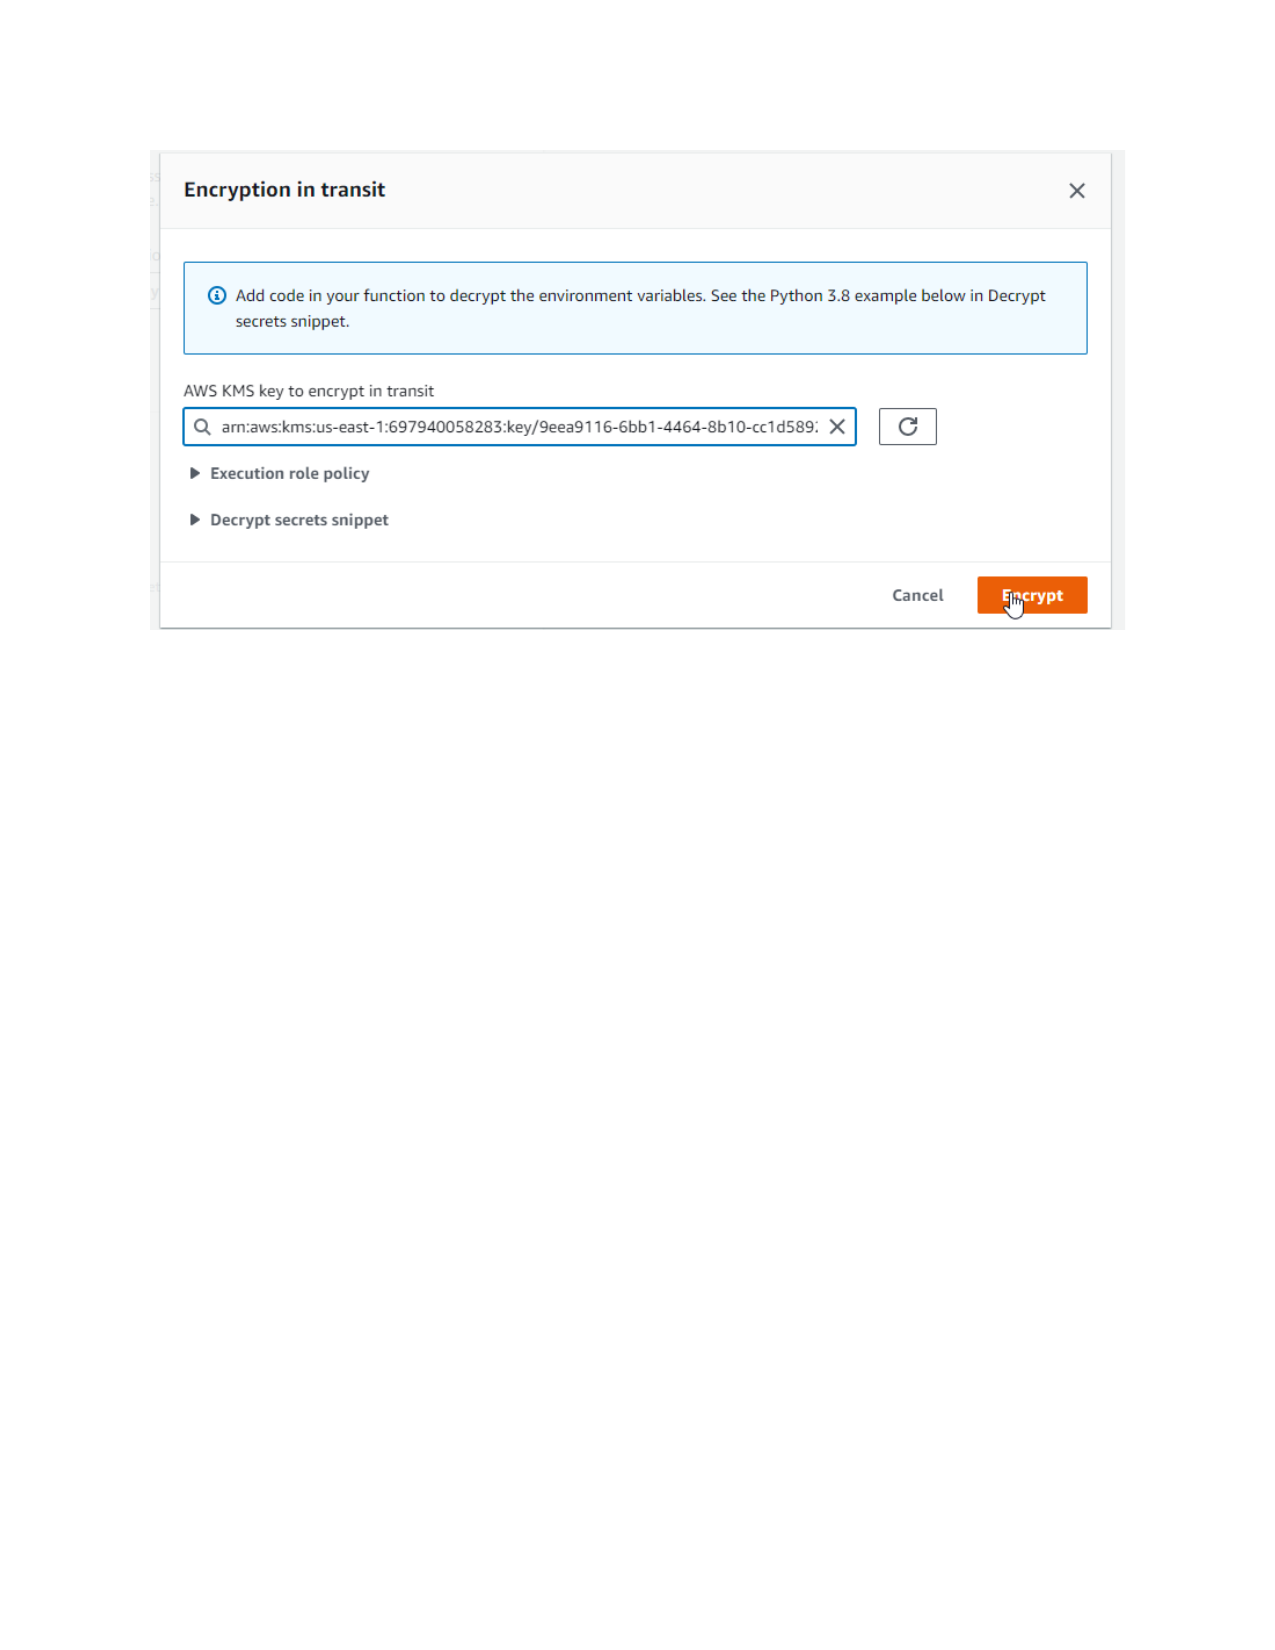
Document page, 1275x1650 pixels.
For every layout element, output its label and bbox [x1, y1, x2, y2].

picture [150, 150, 1125, 630]
